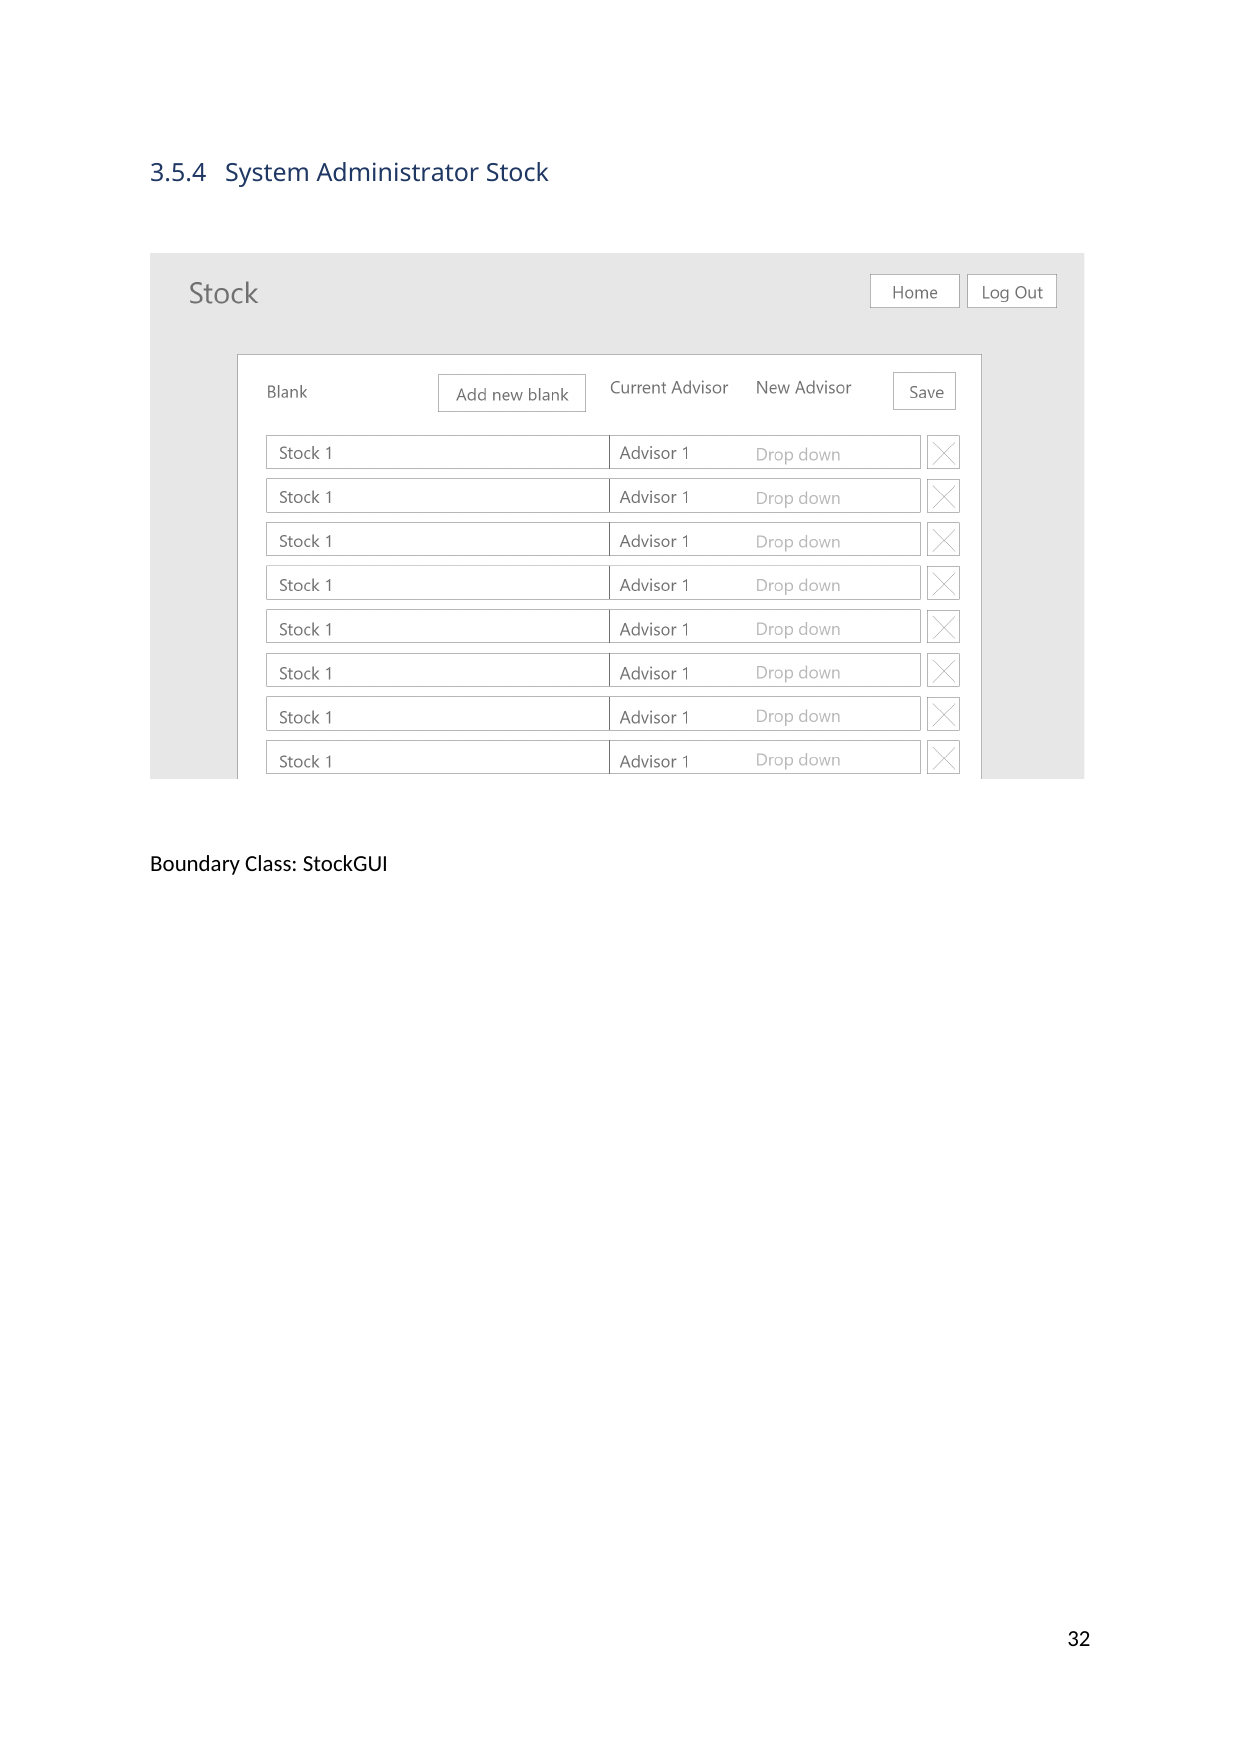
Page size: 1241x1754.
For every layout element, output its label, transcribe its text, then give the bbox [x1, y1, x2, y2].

picture [150, 253, 1084, 779]
text Boundary Class: StockGUI [150, 849, 1090, 877]
subtitle System Administrator Stock [150, 154, 1090, 188]
